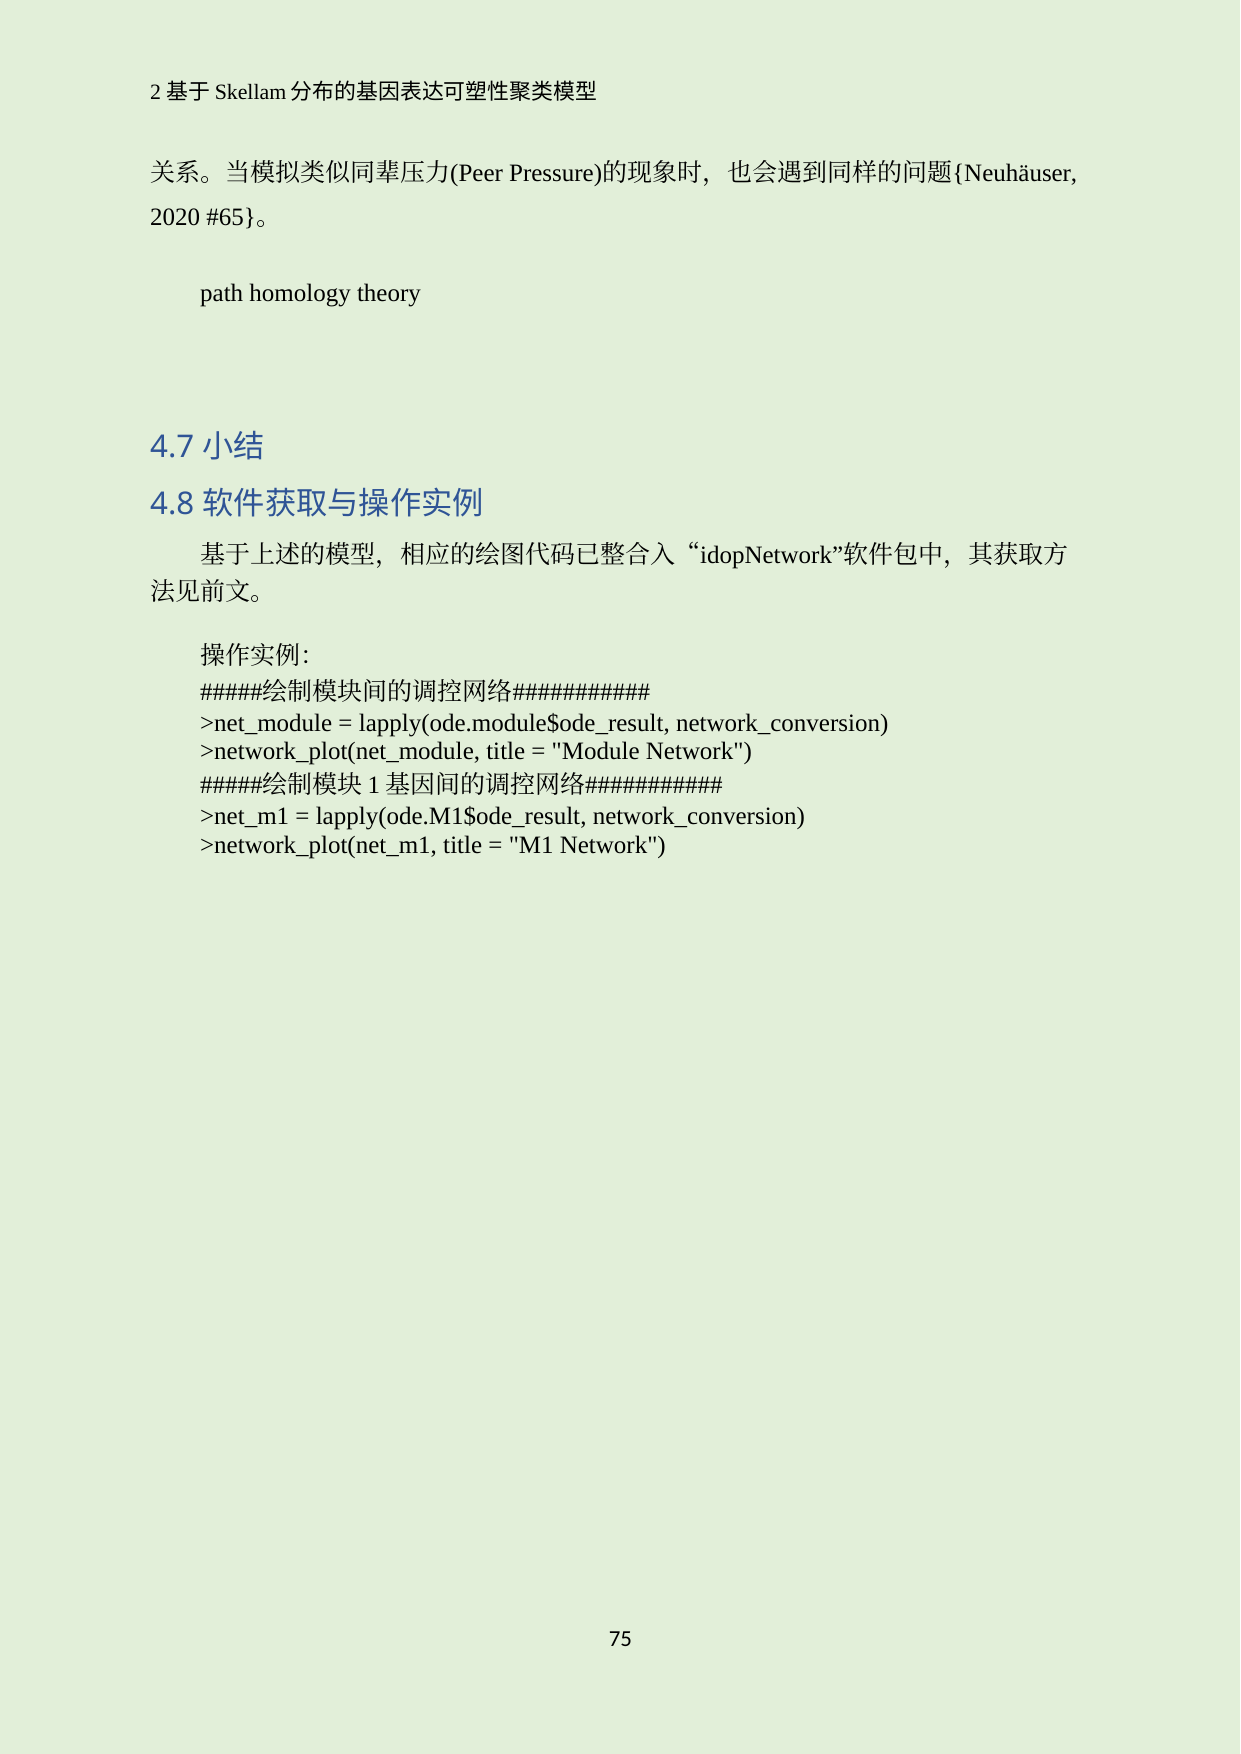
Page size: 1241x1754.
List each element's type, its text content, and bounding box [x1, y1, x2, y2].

text 4.7 小结 [150, 422, 1090, 467]
text >net_module = lapply(ode.module$ode_result, network_conversion) [150, 708, 1090, 736]
text >network_plot(net_m1, title = "M1 Network") [150, 830, 1090, 859]
text #####绘制模块间的调控网络########### [150, 672, 1090, 708]
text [150, 152, 1090, 233]
text >network_plot(net_module, title = "Module Network") [150, 736, 1090, 765]
text #####绘制模块1基因间的调控网络########### [150, 765, 1090, 801]
text path homology theory [150, 278, 1090, 307]
text 操作实例： [150, 636, 1090, 672]
text >net_m1 = lapply(ode.M1$ode_result, network_conversion) [150, 801, 1090, 830]
text 基于上述的模型，相应的绘图代码已整合入“idopNetwork”软件包中，其获取方法见前文。 [150, 535, 1090, 607]
text 4.8 软件获取与操作实例 [150, 478, 1090, 524]
